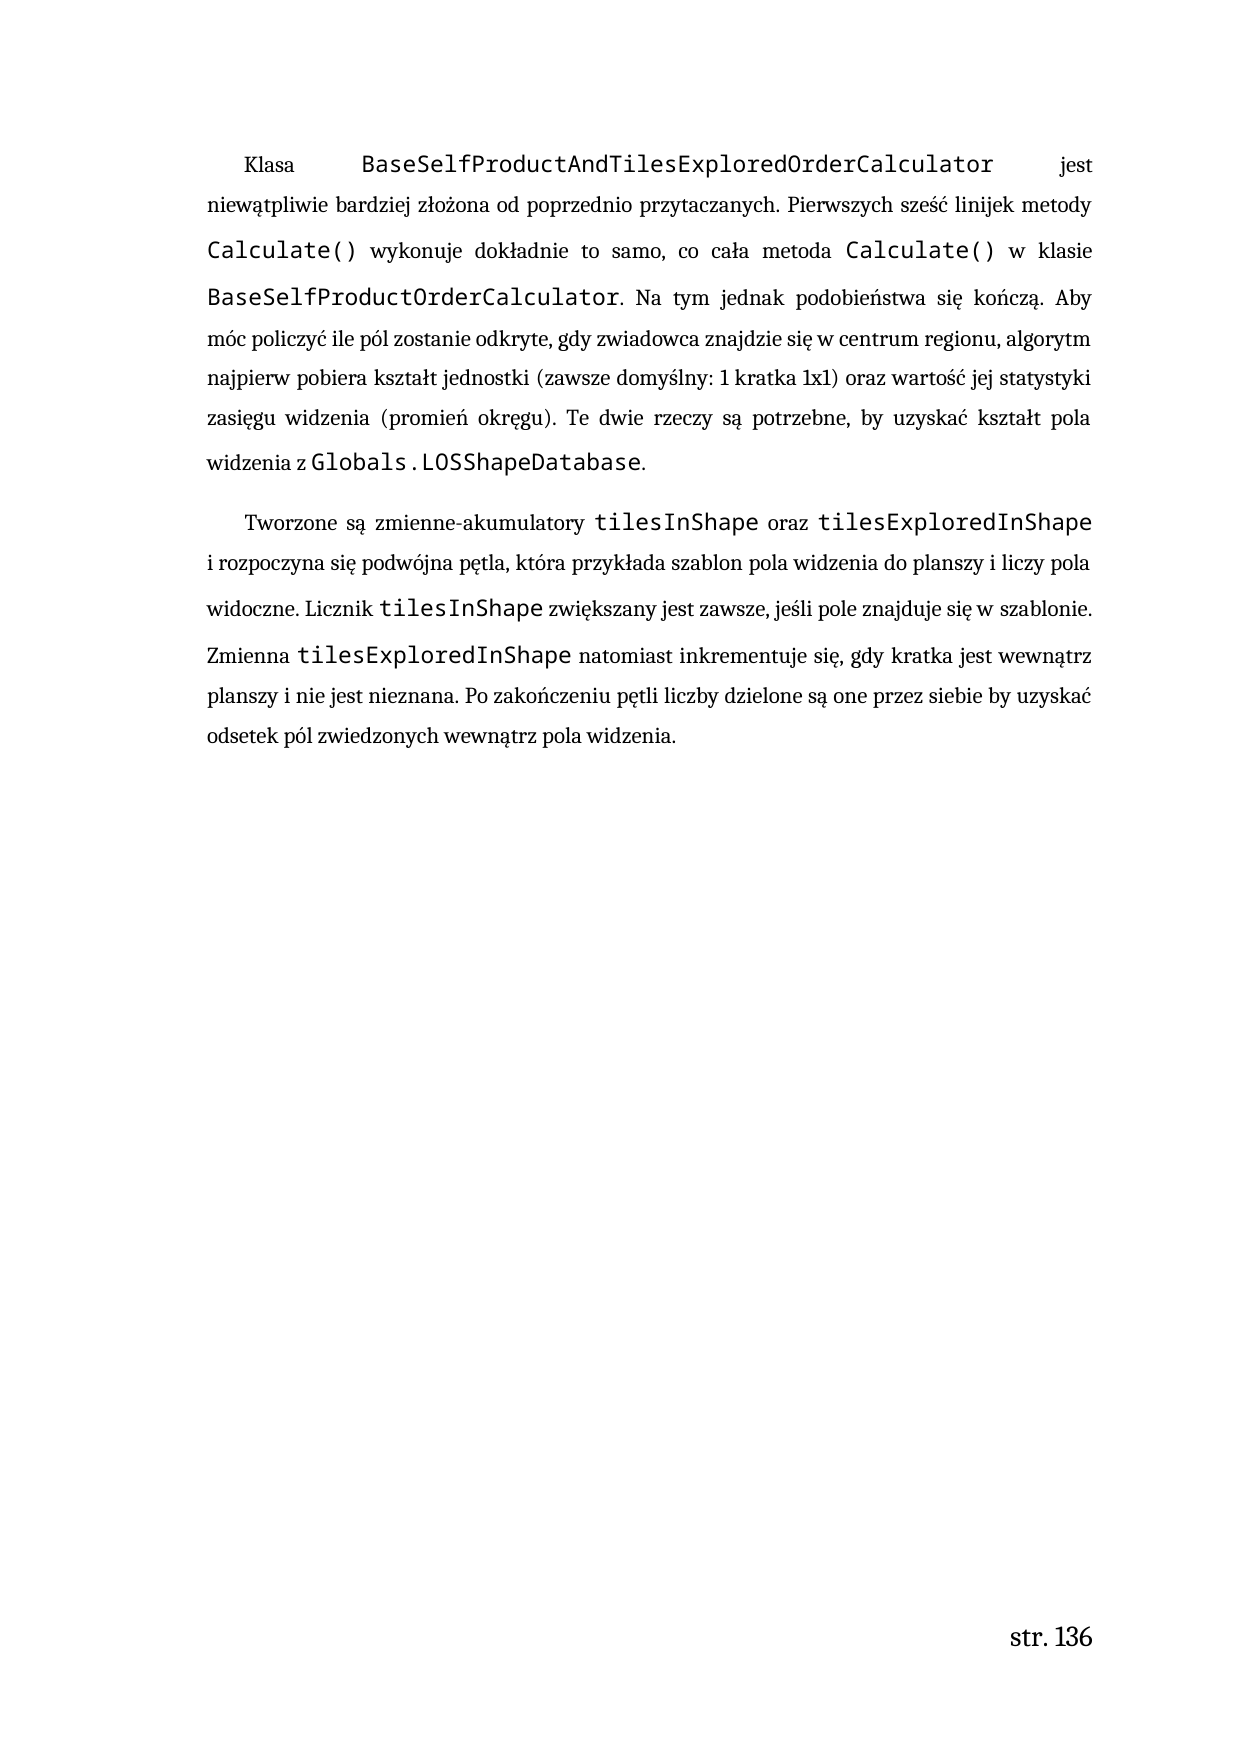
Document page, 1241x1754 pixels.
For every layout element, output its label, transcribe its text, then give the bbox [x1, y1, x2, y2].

text Klasa BaseSelfProductAndTilesExploredOrderCalculator jest niewątpliwie bardziej złożona od poprzednio przytaczanych. Pierwszych sześć linijek metody Calculate() wykonuje dokładnie to samo, co cała metoda Calculate() w klasie BaseSelfProductOrderCalculator. Na tym jednak podobieństwa się kończą. Aby móc policzyć ile pól zostanie odkryte, gdy zwiadowca znajdzie się w centrum regionu, algorytm najpierw pobiera kształt jednostki (zawsze domyślny: 1 kratka 1x1) oraz wartość jej statystyki zasięgu widzenia (promień okręgu). Te dwie rzeczy są potrzebne, by uzyskać kształt pola widzenia z Globals.LOSShapeDatabase. [207, 148, 1092, 477]
text Tworzone są zmienne-akumulatory tilesInShape oraz tilesExploredInShape i rozpoczyna się podwójna pętla, która przykłada szablon pola widzenia do planszy i liczy pola widoczne. Licznik tilesInShape zwiększany jest zawsze, jeśli pole znajduje się w szablonie. Zmienna tilesExploredInShape natomiast inkrementuje się, gdy kratka jest wewnątrz planszy i nie jest nieznana. Po zakończeniu pętli liczby dzielone są one przez siebie by uzyskać odsetek pól zwiedzonych wewnątrz pola widzenia. [207, 506, 1092, 749]
